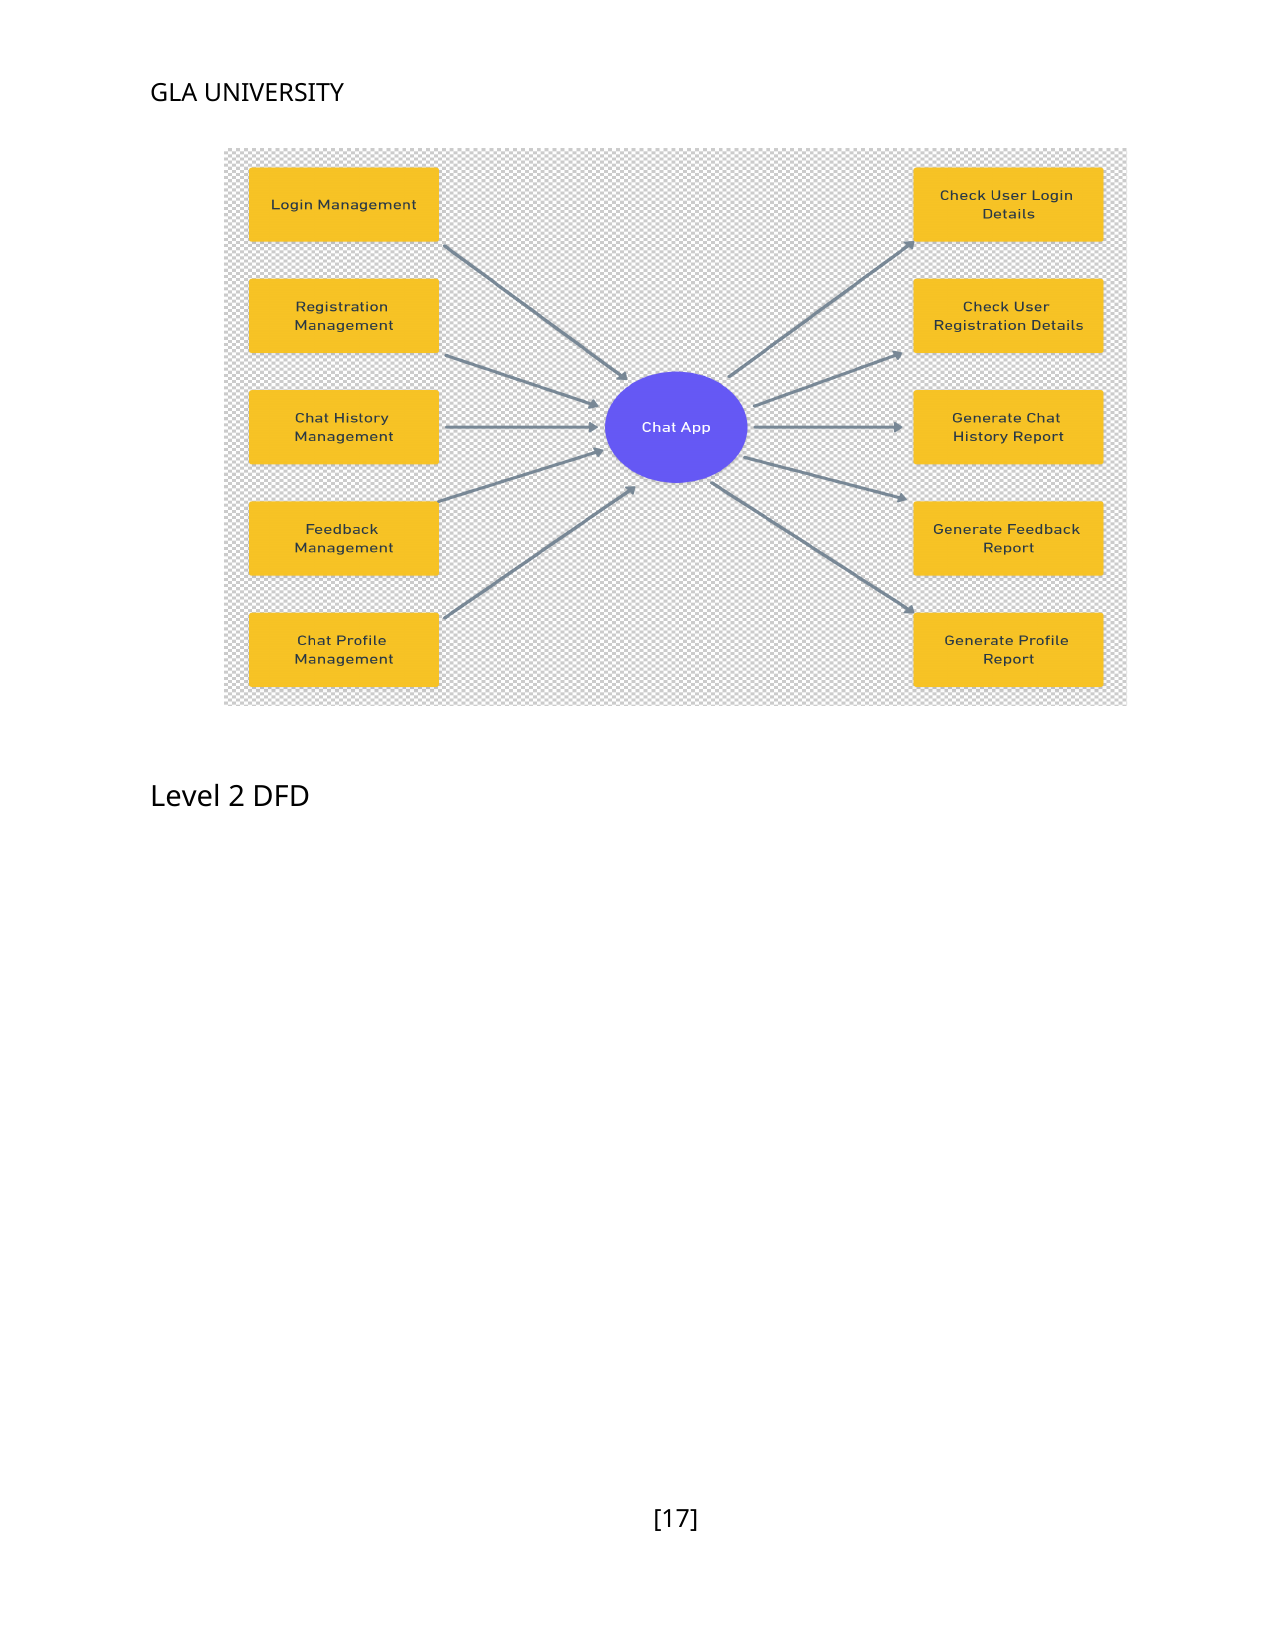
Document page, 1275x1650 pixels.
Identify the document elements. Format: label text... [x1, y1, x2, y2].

picture [224, 148, 1128, 706]
text Level 2 DFD [150, 775, 1201, 815]
